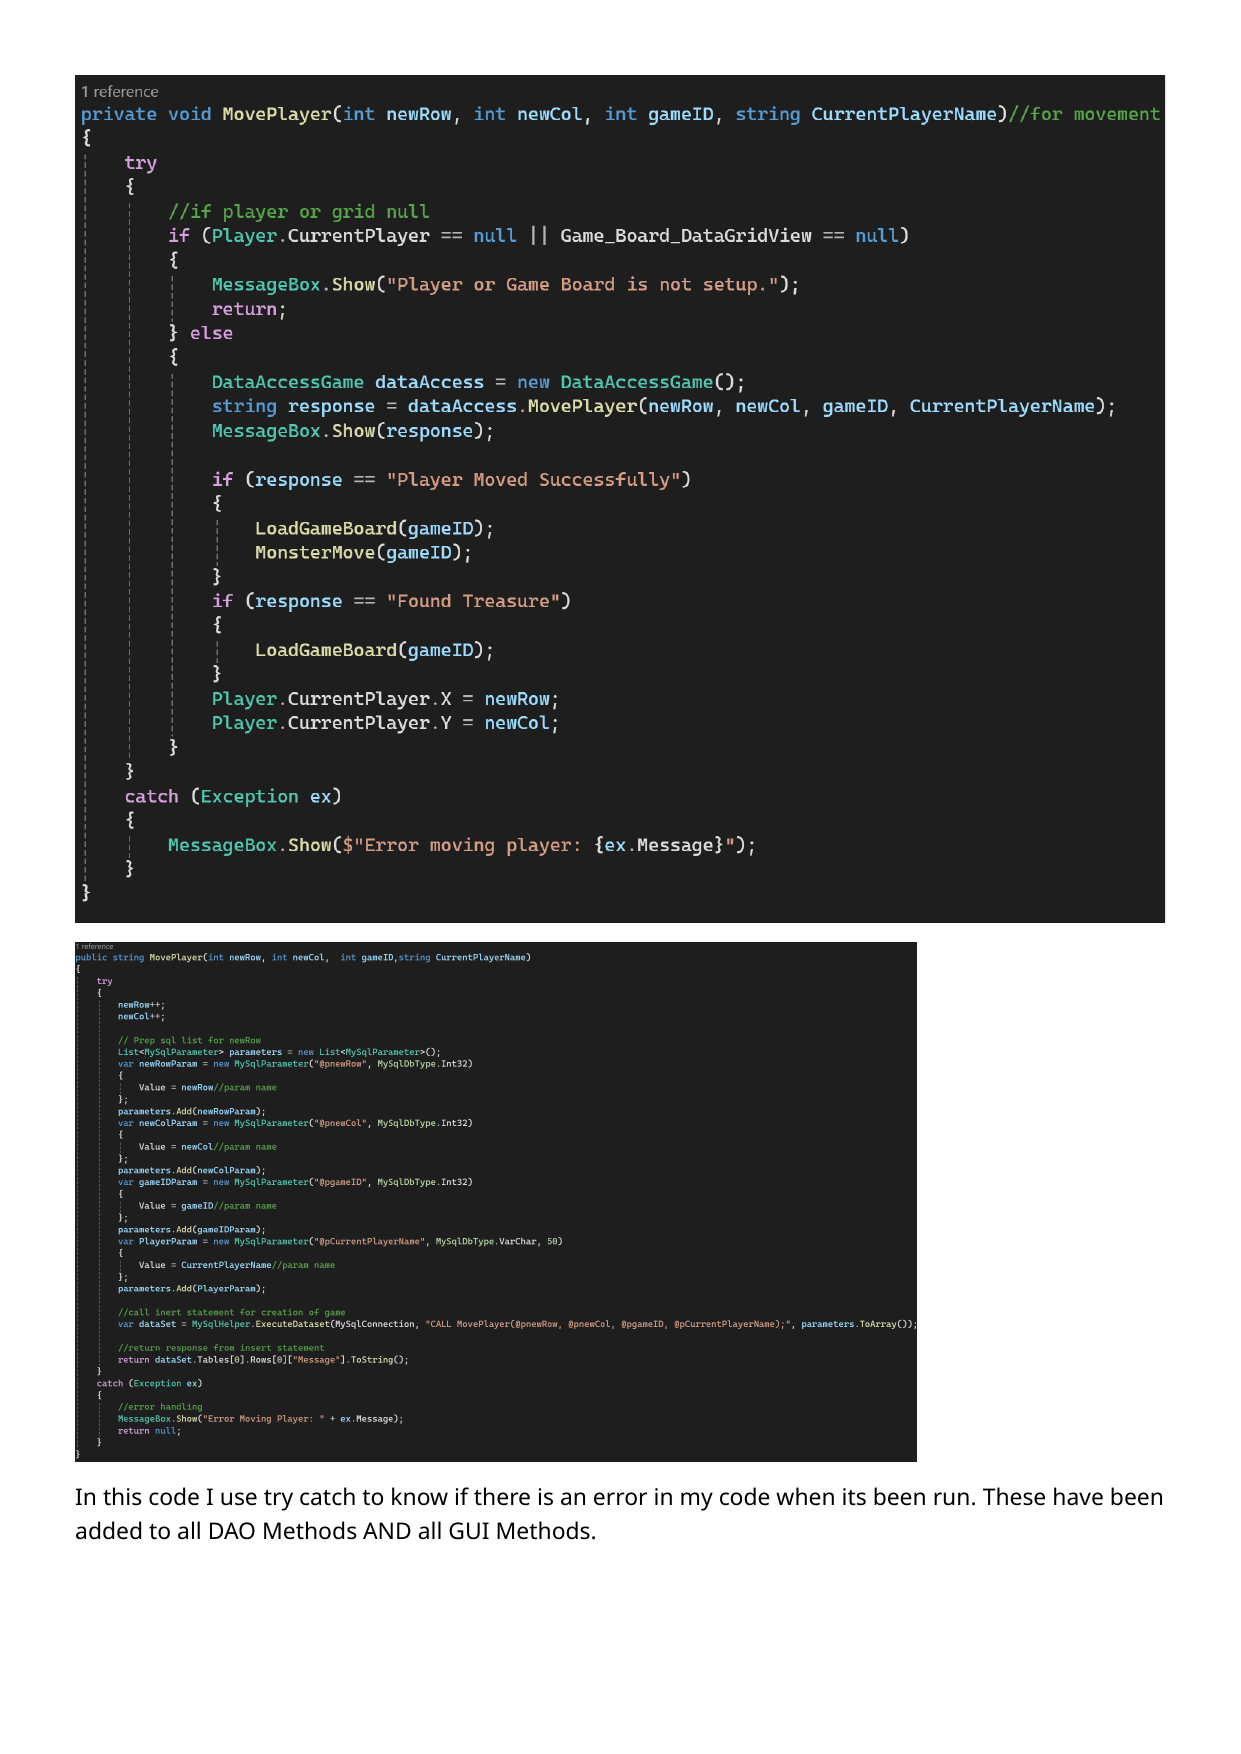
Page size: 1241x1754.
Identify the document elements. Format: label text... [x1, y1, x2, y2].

text In this code I use try catch to know if there is an error in my code when its been run. These have been added to all DAO Methods AND all GUI Methods. [75, 1481, 1165, 1546]
picture [75, 942, 917, 1462]
picture [75, 75, 1166, 923]
